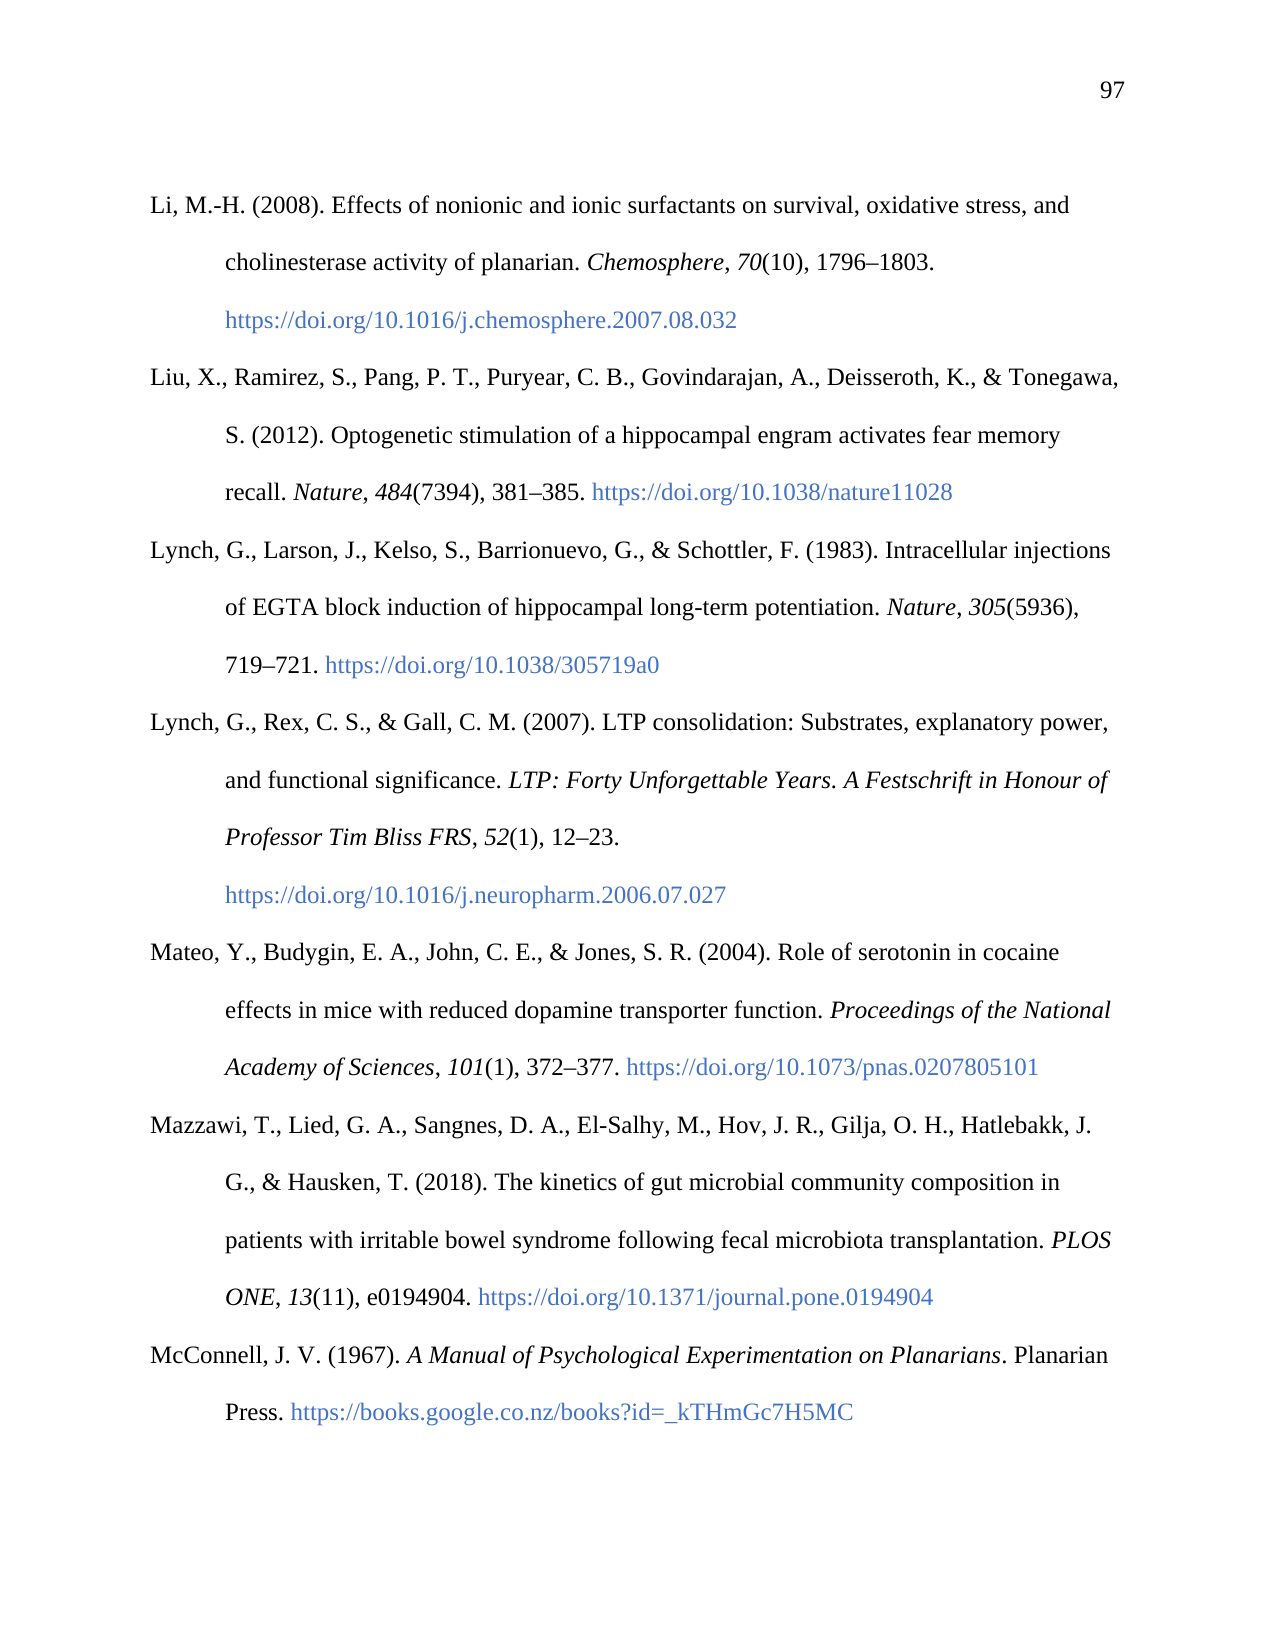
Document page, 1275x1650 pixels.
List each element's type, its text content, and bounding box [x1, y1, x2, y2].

text Mazzawi, T., Lied, G. A., Sangnes, D. A., El-Salhy, M., Hov, J. R., Gilja, O. H., Hatlebakk, J. G., & Hausken, T. (2018). The kinetics of gut microbial community composition in patients with irritable bowel syndrome following fecal microbiota transplantation. PLOS ONE, 13(11), e0194904. https://doi.org/10.1371/journal.pone.0194904 [150, 1110, 1125, 1311]
text McConnell, J. V. (1967). A Manual of Psychological Experimentation on Planarians. Planarian Press. https://books.google.co.nz/books?id=_kTHmGc7H5MC [150, 1340, 1125, 1426]
text Lynch, G., Rex, C. S., & Gall, C. M. (2007). LTP consolidation: Substrates, explanatory power, and functional significance. LTP: Forty Unforgettable Years. A Festschrift in Honour of Professor Tim Bliss FRS, 52(1), 12–23. https://doi.org/10.1016/j.neuropharm.2006.07.027 [150, 707, 1125, 909]
text Mateo, Y., Budygin, E. A., John, C. E., & Jones, S. R. (2004). Role of serotonin in cocaine effects in mice with reduced dopamine transporter function. Proceedings of the National Academy of Sciences, 101(1), 372–377. https://doi.org/10.1073/pnas.0207805101 [150, 937, 1125, 1081]
text Liu, X., Ramirez, S., Pang, P. T., Puryear, C. B., Govindarajan, A., Deisseroth, K., & Tonegawa, S. (2012). Optogenetic stimulation of a hippocampal engram activates fear memory recall. Nature, 484(7394), 381–385. https://doi.org/10.1038/nature11028 [150, 362, 1125, 506]
text Li, M.-H. (2008). Effects of nonionic and ionic surfactants on survival, oxidative stress, and cholinesterase activity of planarian. Chemosphere, 70(10), 1796–1803. https://doi.org/10.1016/j.chemosphere.2007.08.032 [150, 190, 1125, 334]
text Lynch, G., Larson, J., Kelso, S., Barrionuevo, G., & Schottler, F. (1983). Intracellular injections of EGTA block induction of hippocampal long-term potentiation. Nature, 305(5936), 719–721. https://doi.org/10.1038/305719a0 [150, 535, 1125, 679]
